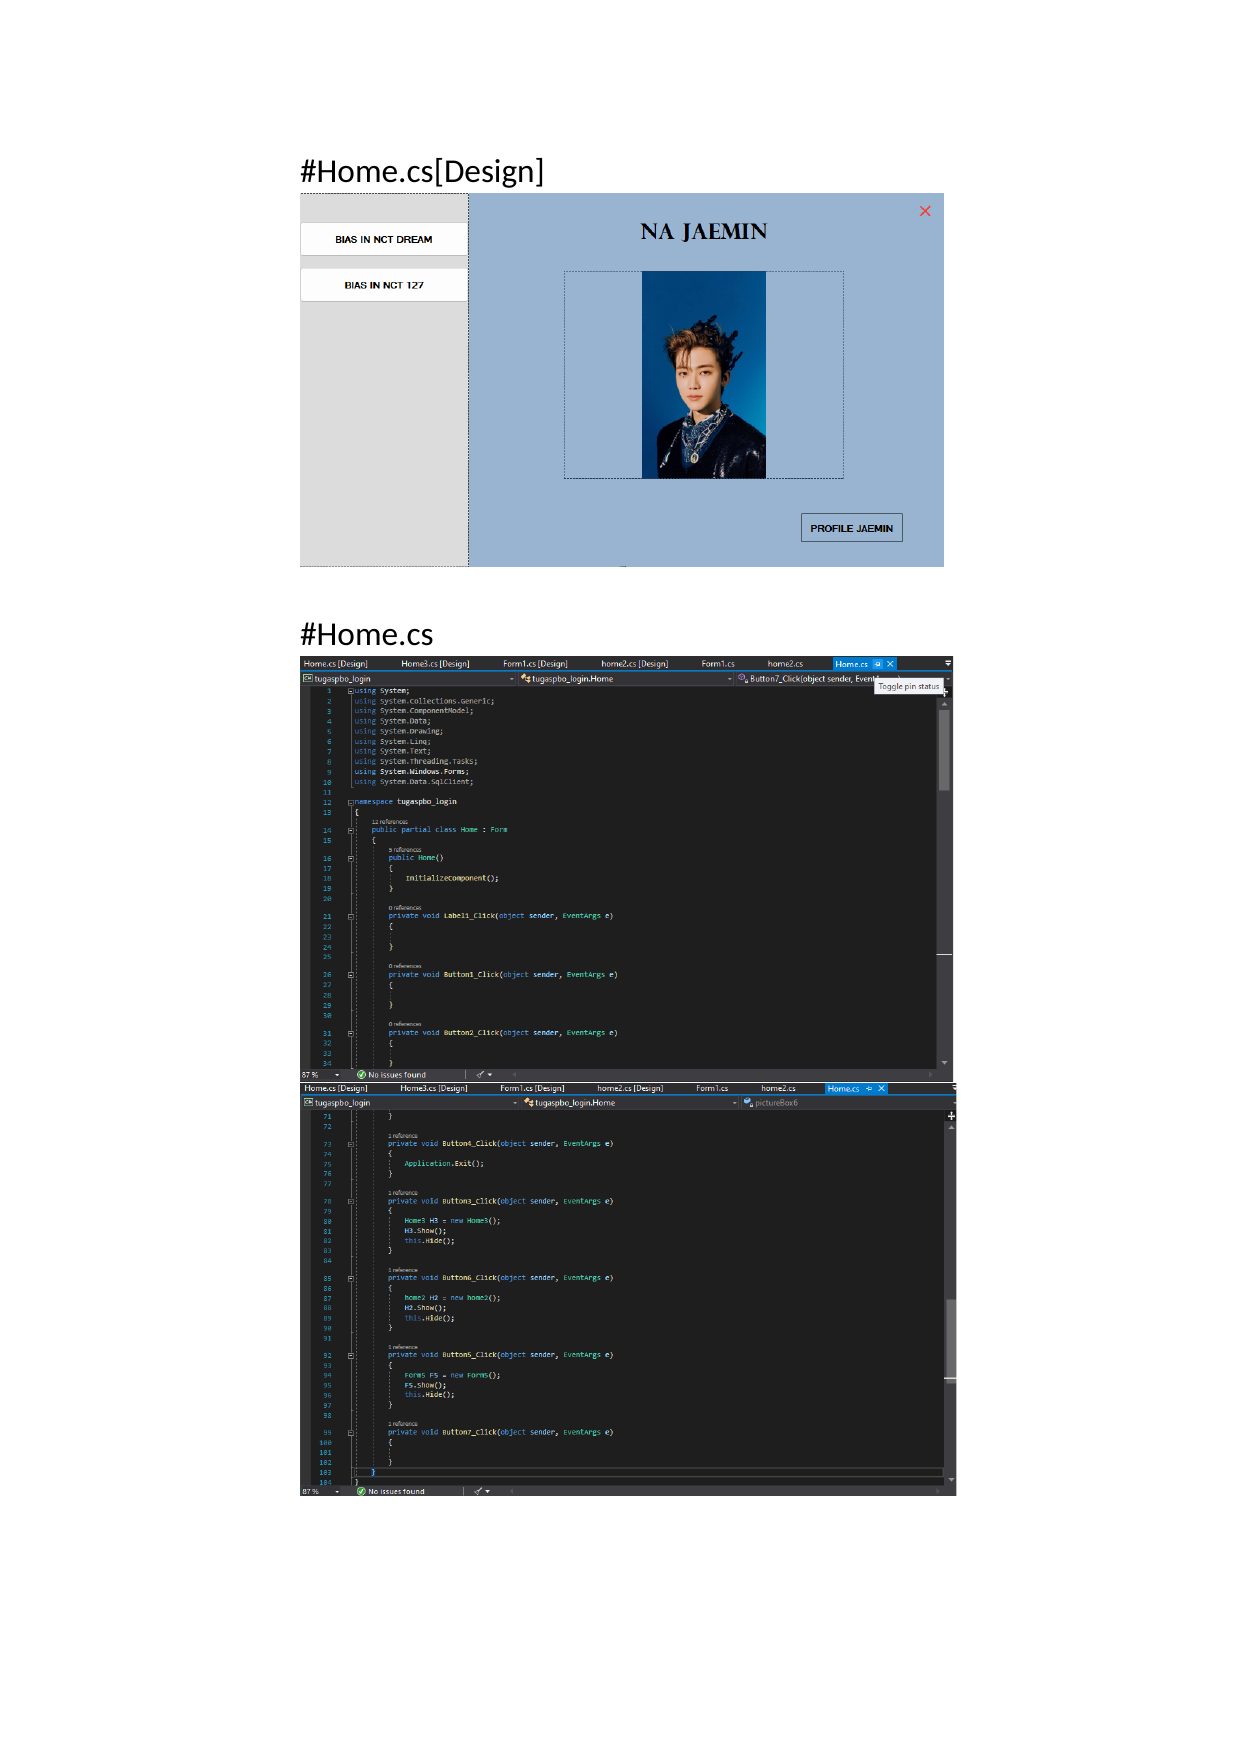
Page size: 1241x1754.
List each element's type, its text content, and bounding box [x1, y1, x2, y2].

list #Home.cs [300, 612, 1090, 653]
list #Home.cs[Design] [300, 150, 1090, 191]
picture [300, 193, 944, 567]
picture [300, 656, 954, 1082]
picture [300, 1083, 957, 1496]
